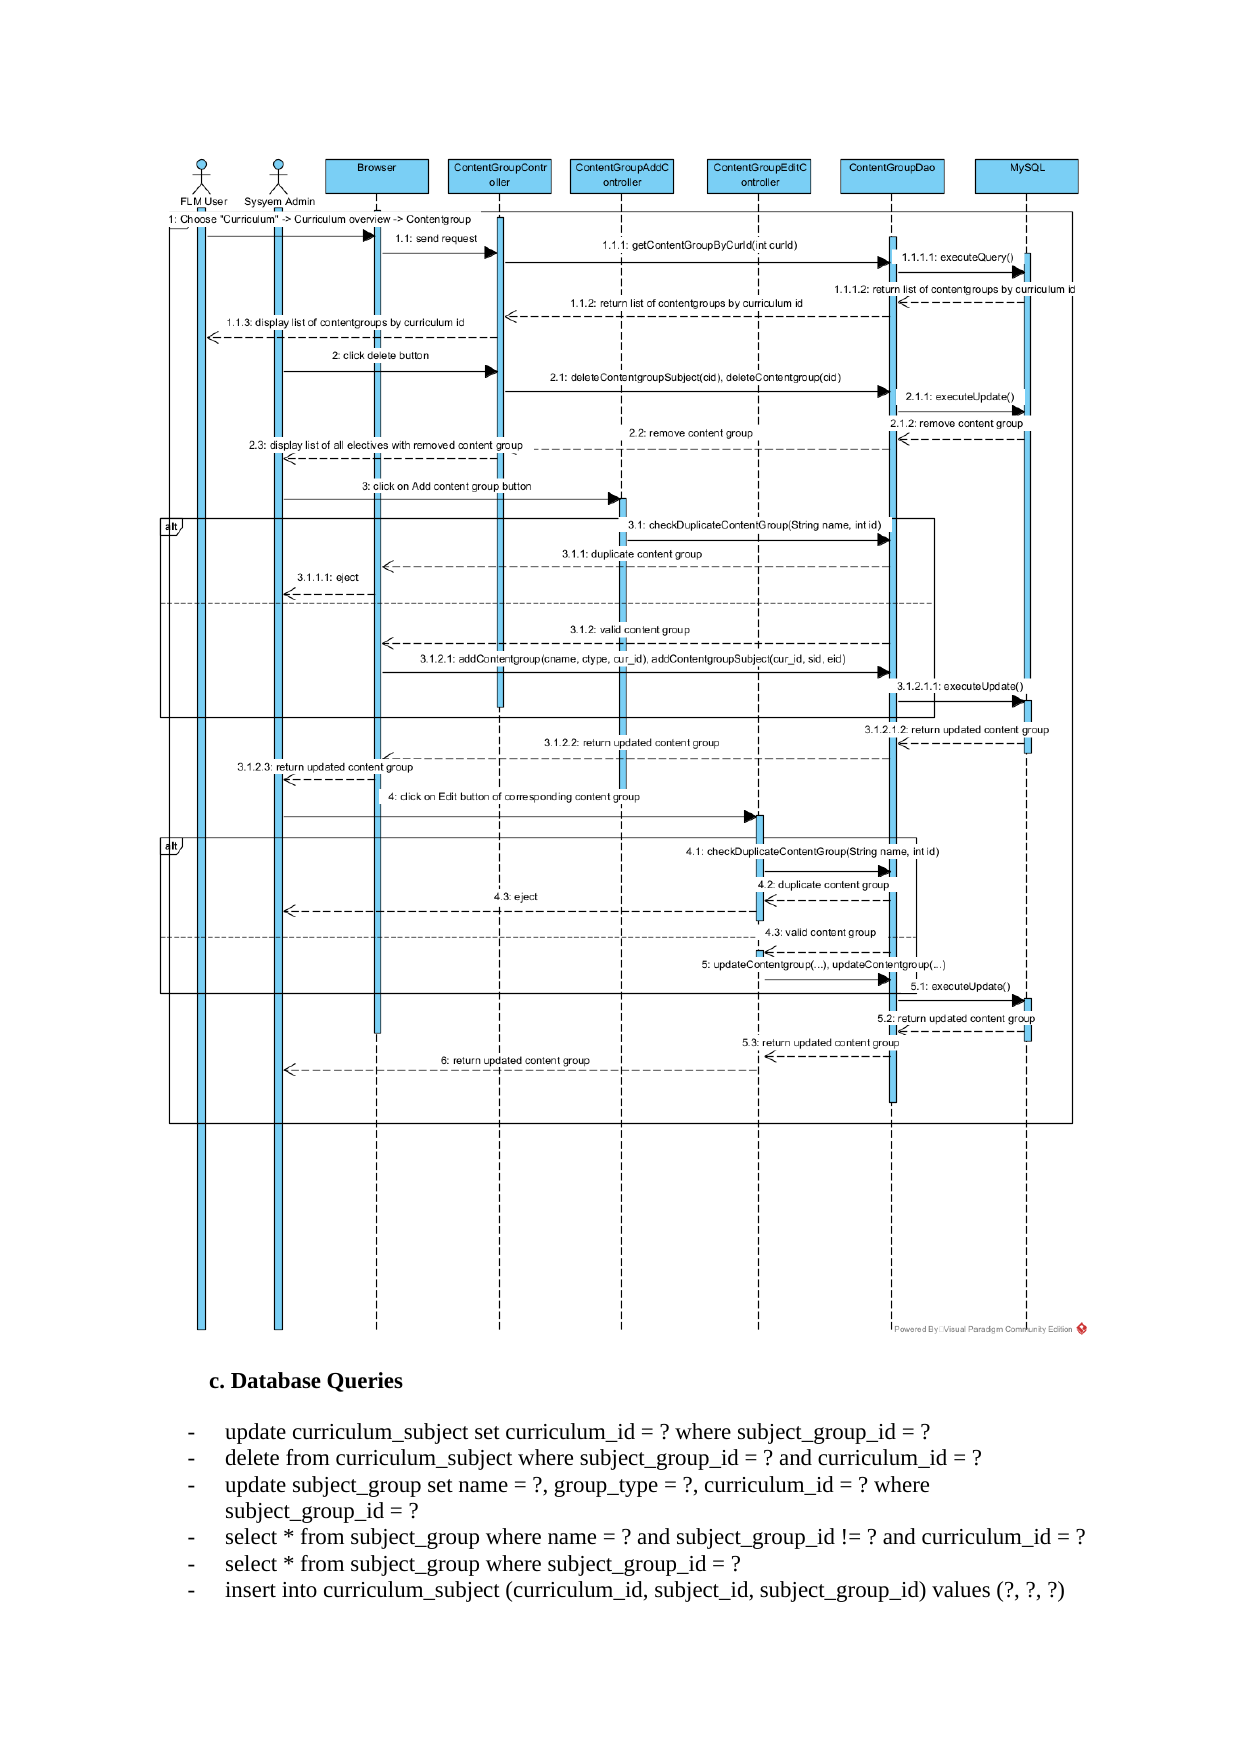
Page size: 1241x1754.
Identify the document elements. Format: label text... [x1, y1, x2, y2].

list select * from subject_group where name = ? and subject_group_id != ? and curriculum_id = ? [187, 1523, 1090, 1550]
picture [150, 150, 1091, 1342]
list select * from subject_group where subject_group_id = ? [187, 1550, 1090, 1576]
list insert into curriculum_subject (curriculum_id, subject_id, subject_group_id) values (?, ?, ?) [187, 1576, 1090, 1602]
list update curriculum_subject set curriculum_id = ? where subject_group_id = ? [187, 1418, 1090, 1444]
text c. Database Queries [209, 1367, 1090, 1393]
list delete from curriculum_subject where subject_group_id = ? and curriculum_id = ? [187, 1444, 1090, 1471]
list update subject_group set name = ?, group_type = ?, curriculum_id = ? where subject_group_id = ? [187, 1471, 1090, 1523]
